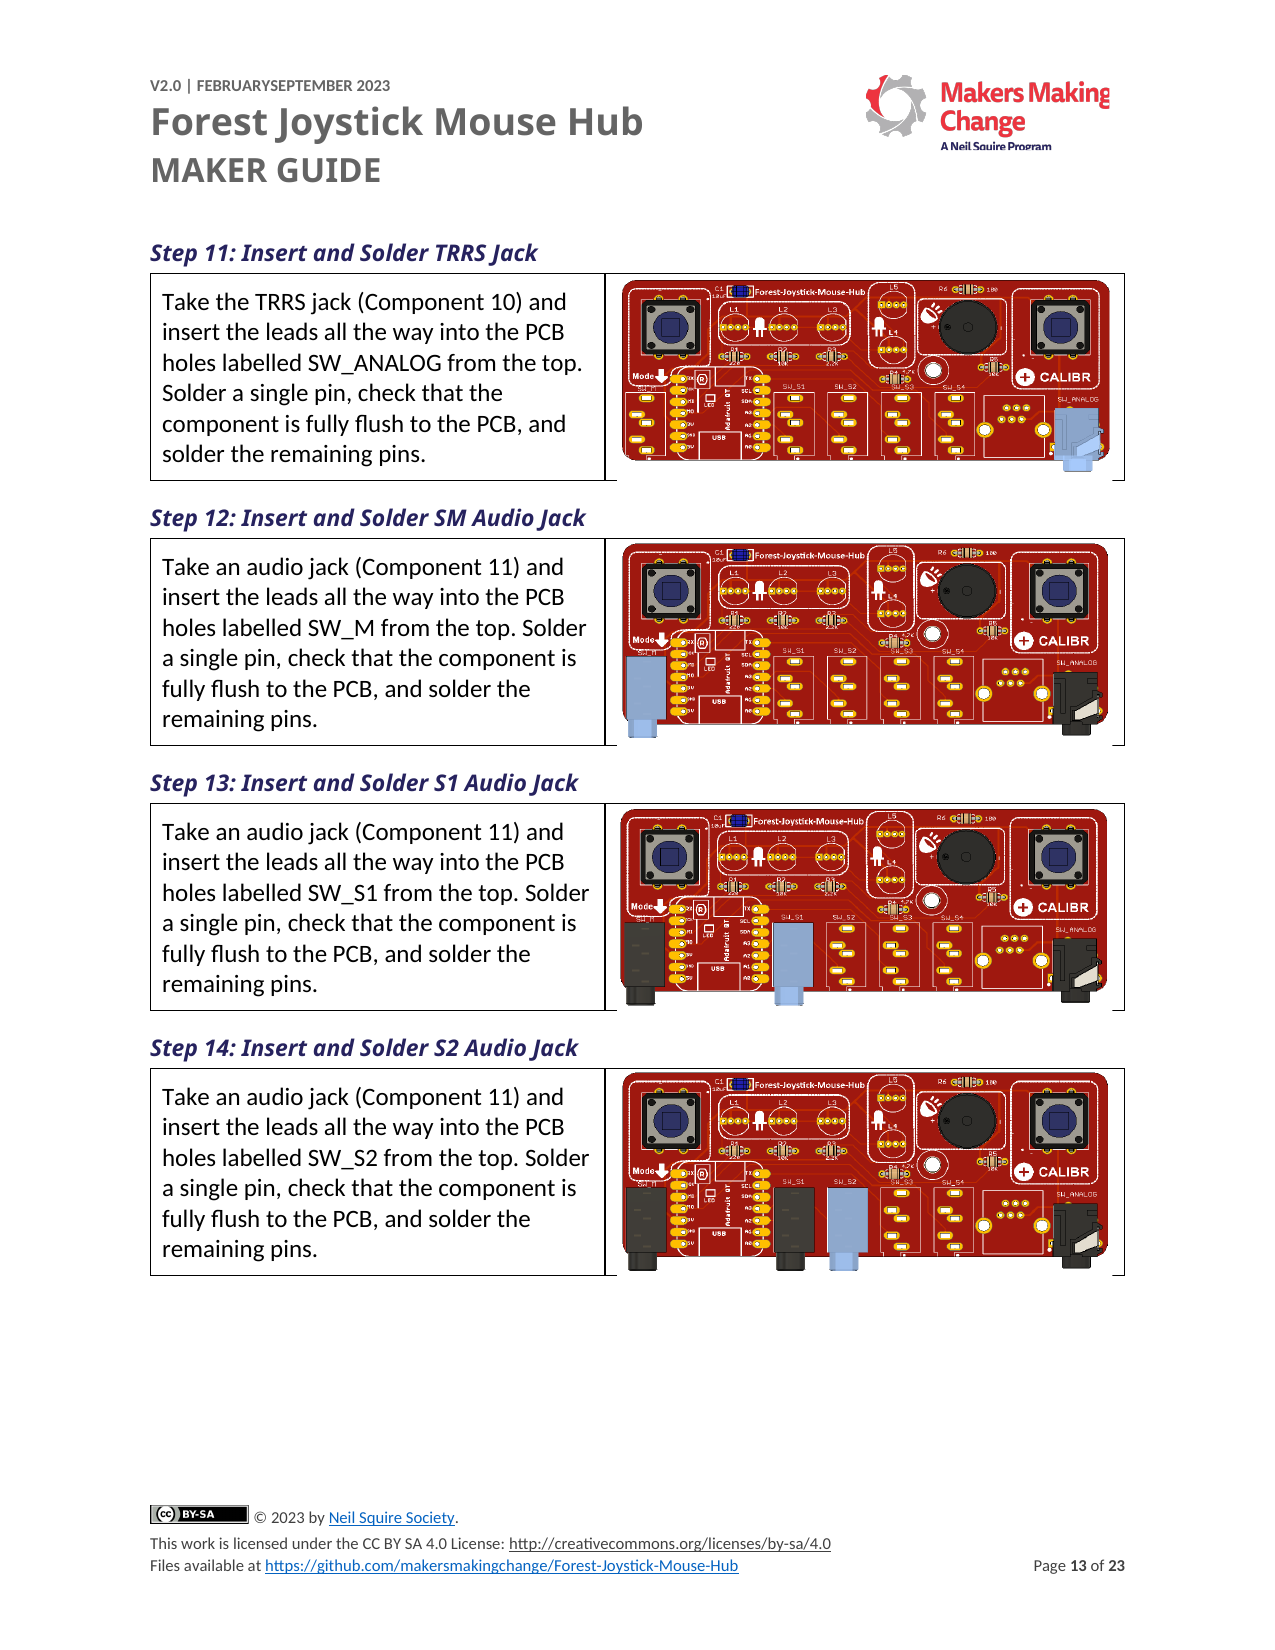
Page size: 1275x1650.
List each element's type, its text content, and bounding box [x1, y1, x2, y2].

table_header Take the TRRS jack (Component 10) and insert the leads all the way into the PCB holes labelled SW_ANALOG from the top. Solder a single pin, check that the component is fully flush to the PCB, and solder the remaining pins. [151, 274, 604, 480]
picture [617, 539, 1113, 746]
subtitle Step 11: Insert and Solder TRRS Jack [150, 237, 1125, 268]
picture [617, 274, 1113, 481]
table_header [1113, 274, 1124, 480]
table_header [1113, 804, 1124, 1010]
table_header Take an audio jack (Component 11) and insert the leads all the way into the PCB holes labelled SW_M from the top. Solder a single pin, check that the component is fully flush to the PCB, and solder the remaining pins. [151, 539, 604, 745]
picture [617, 804, 1113, 1011]
subtitle Step 13: Insert and Solder S1 Audio Jack [150, 767, 1125, 798]
table_header [606, 274, 617, 480]
picture [150, 1505, 249, 1524]
table_header Take an audio jack (Component 11) and insert the leads all the way into the PCB holes labelled SW_S2 from the top. Solder a single pin, check that the component is fully flush to the PCB, and solder the remaining pins. [151, 1069, 604, 1275]
table_header Take an audio jack (Component 11) and insert the leads all the way into the PCB holes labelled SW_S1 from the top. Solder a single pin, check that the component is fully flush to the PCB, and solder the remaining pins. [151, 804, 604, 1010]
subtitle Step 12: Insert and Solder SM Audio Jack [150, 502, 1125, 533]
table_header [606, 804, 617, 1010]
table_header [606, 539, 617, 745]
table_header [606, 1069, 617, 1275]
table_header [1113, 539, 1124, 745]
table_header [1113, 1069, 1124, 1275]
picture [865, 75, 1110, 151]
subtitle Step 14: Insert and Solder S2 Audio Jack [150, 1032, 1125, 1063]
picture [617, 1069, 1113, 1276]
